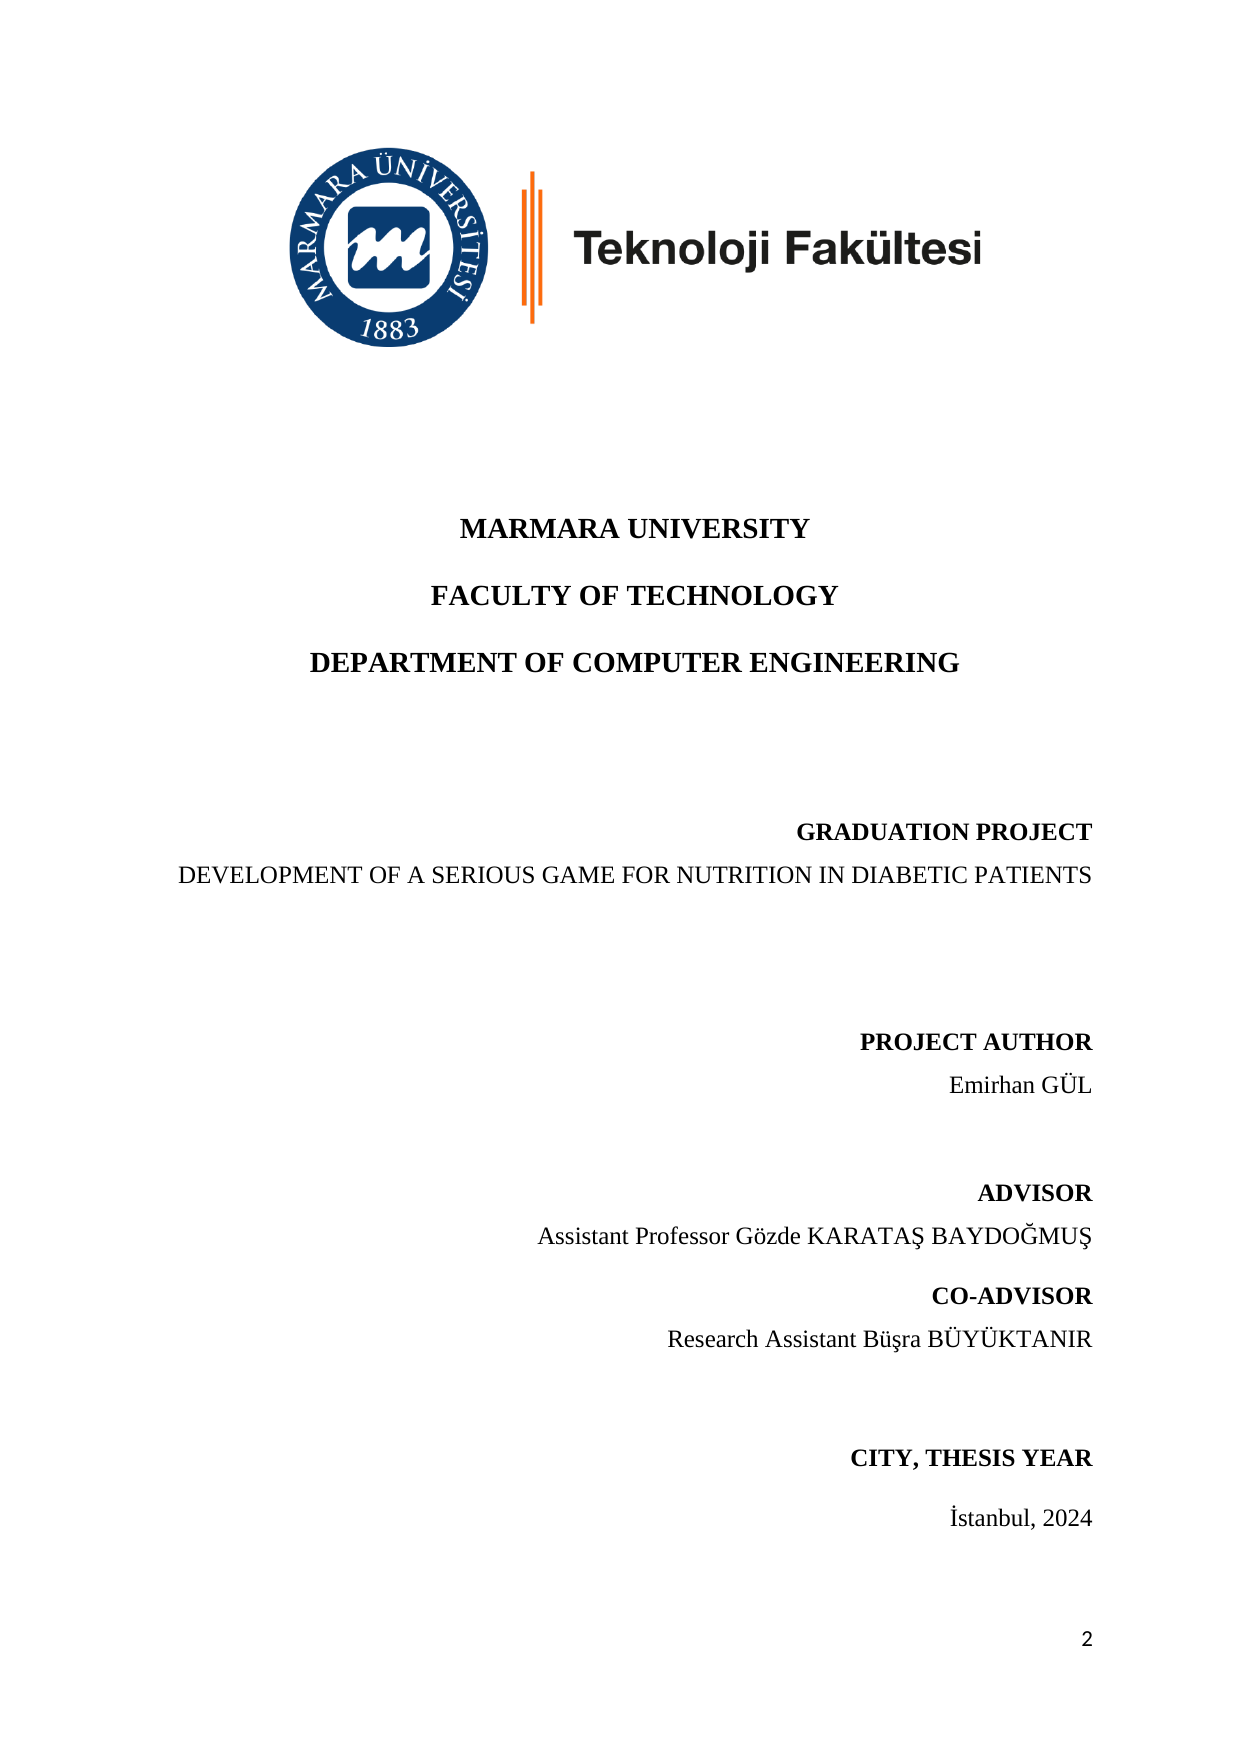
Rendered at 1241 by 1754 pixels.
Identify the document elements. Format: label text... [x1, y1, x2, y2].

text DEVELOPMENT OF A SERIOUS GAME FOR NUTRITION IN DIABETIC PATIENTS [177, 860, 1092, 889]
text FACULTY OF TECHNOLOGY [177, 578, 1092, 611]
text CO-ADVISOR [177, 1281, 1092, 1309]
text PROJECT AUTHOR [177, 1027, 1092, 1056]
text Assistant Professor Gözde KARATAŞ BAYDOĞMUŞ [177, 1221, 1092, 1250]
text DEPARTMENT OF COMPUTER ENGINEERING [177, 645, 1092, 678]
text Research Assistant Büşra BÜYÜKTANIR [177, 1324, 1092, 1353]
text İstanbul, 2024 [177, 1503, 1092, 1532]
text ADVISOR [177, 1178, 1092, 1207]
text Emirhan GÜL [177, 1070, 1092, 1099]
text CITY, THESIS YEAR [177, 1443, 1092, 1472]
text MARMARA UNIVERSITY [177, 511, 1092, 544]
text GRADUATION PROJECT [177, 817, 1092, 846]
picture [289, 147, 981, 347]
